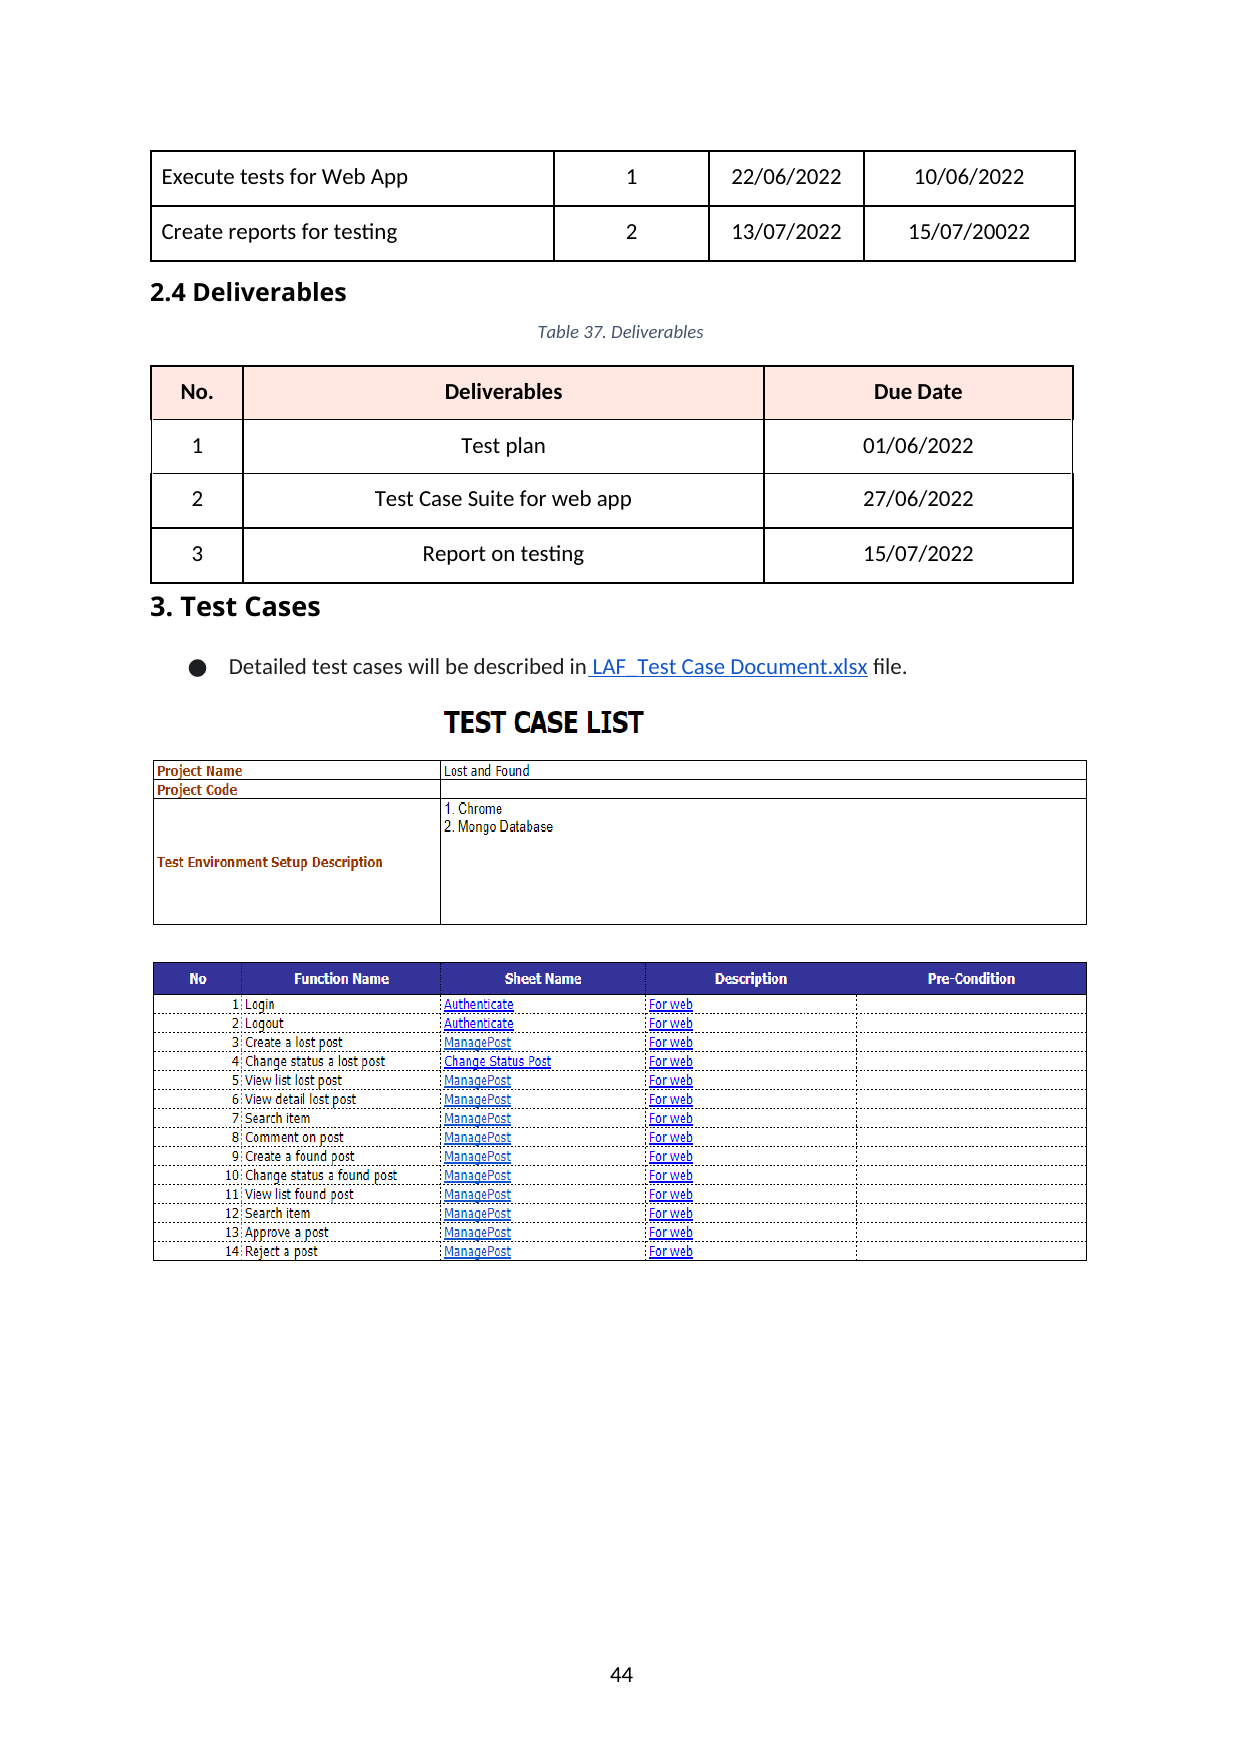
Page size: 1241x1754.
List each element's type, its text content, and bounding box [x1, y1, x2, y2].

table_cell 3 [152, 529, 242, 582]
table_header Due Date [765, 367, 1072, 419]
text Table 37. Deliverables [150, 321, 1093, 344]
table_cell Test Case Suite for web app [244, 474, 763, 527]
table_cell 10/06/2022 [865, 152, 1074, 205]
table_cell 01/06/2022 [765, 419, 1072, 473]
table_header No. [152, 367, 242, 419]
table_cell 15/07/20022 [865, 207, 1074, 259]
table_cell Execute tests for Web App [152, 152, 553, 205]
table_cell 15/07/2022 [765, 529, 1072, 582]
list Detailed test cases will be described in LAF_Test Case Document.xlsx file. [187, 640, 1093, 687]
subtitle 3. Test Cases [150, 588, 1093, 625]
table_cell 2 [152, 474, 242, 527]
table_cell 1 [152, 420, 242, 473]
table_cell 2 [555, 207, 708, 259]
picture [150, 699, 1093, 1268]
table_cell 22/06/2022 [710, 152, 863, 205]
table_cell Report on testing [244, 529, 763, 582]
table_cell 13/07/2022 [710, 207, 863, 259]
table_cell 27/06/2022 [765, 473, 1072, 527]
table_cell 1 [555, 152, 708, 205]
subtitle 2.4 Deliverables [150, 274, 1093, 308]
table_cell Create reports for testing [152, 207, 553, 259]
table_header Deliverables [244, 367, 763, 419]
table_cell Test plan [244, 420, 763, 473]
